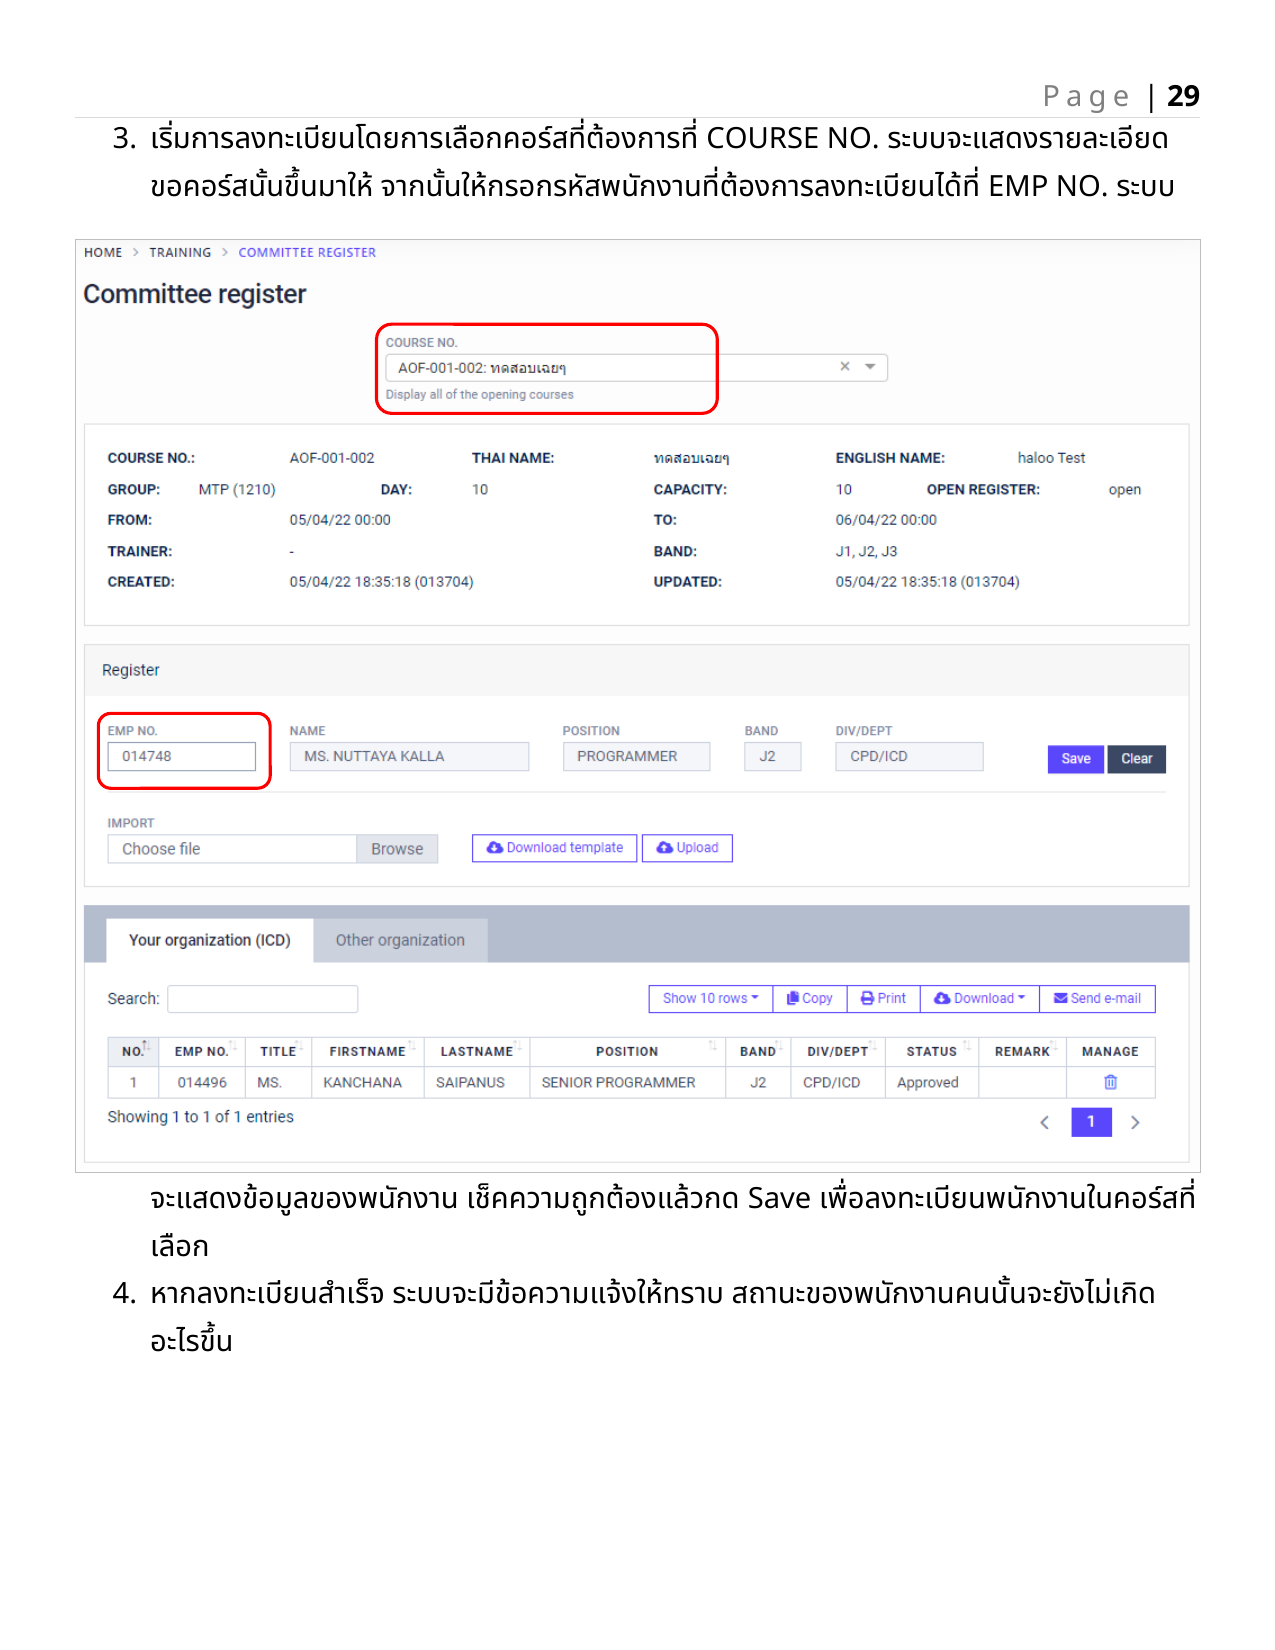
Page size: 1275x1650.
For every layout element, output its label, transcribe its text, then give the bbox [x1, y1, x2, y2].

list เริ่มการลงทะเบียนโดยการเลือกคอร์สที่ต้องการที่ COURSE NO. ระบบจะแสดงรายละเอียดขอคอร์สนั้นขึ้นมาให้ จากนั้นให้กรอกรหัสพนักงานที่ต้องการลงทะเบียนได้ที่ EMP NO. ระบบจะแสดงข้อมูลของพนักงาน เช็คความถูกต้องแล้วกด Save เพื่อลงทะเบียนพนักงานในคอร์สที่เลือก [112, 118, 1200, 239]
picture [76, 240, 1200, 1172]
list เริ่มการลงทะเบียนโดยการเลือกคอร์สที่ต้องการที่ COURSE NO. ระบบจะแสดงรายละเอียดขอคอร์สนั้นขึ้นมาให้ จากนั้นให้กรอกรหัสพนักงานที่ต้องการลงทะเบียนได้ที่ EMP NO. ระบบจะแสดงข้อมูลของพนักงาน เช็คความถูกต้องแล้วกด Save เพื่อลงทะเบียนพนักงานในคอร์สที่เลือก [112, 1173, 1200, 1269]
list หากลงทะเบียนสำเร็จ ระบบจะมีข้อความแจ้งให้ทราบ สถานะของพนักงานคนนั้นจะยังไม่เกิดอะไรขึ้น [112, 1273, 1200, 1364]
